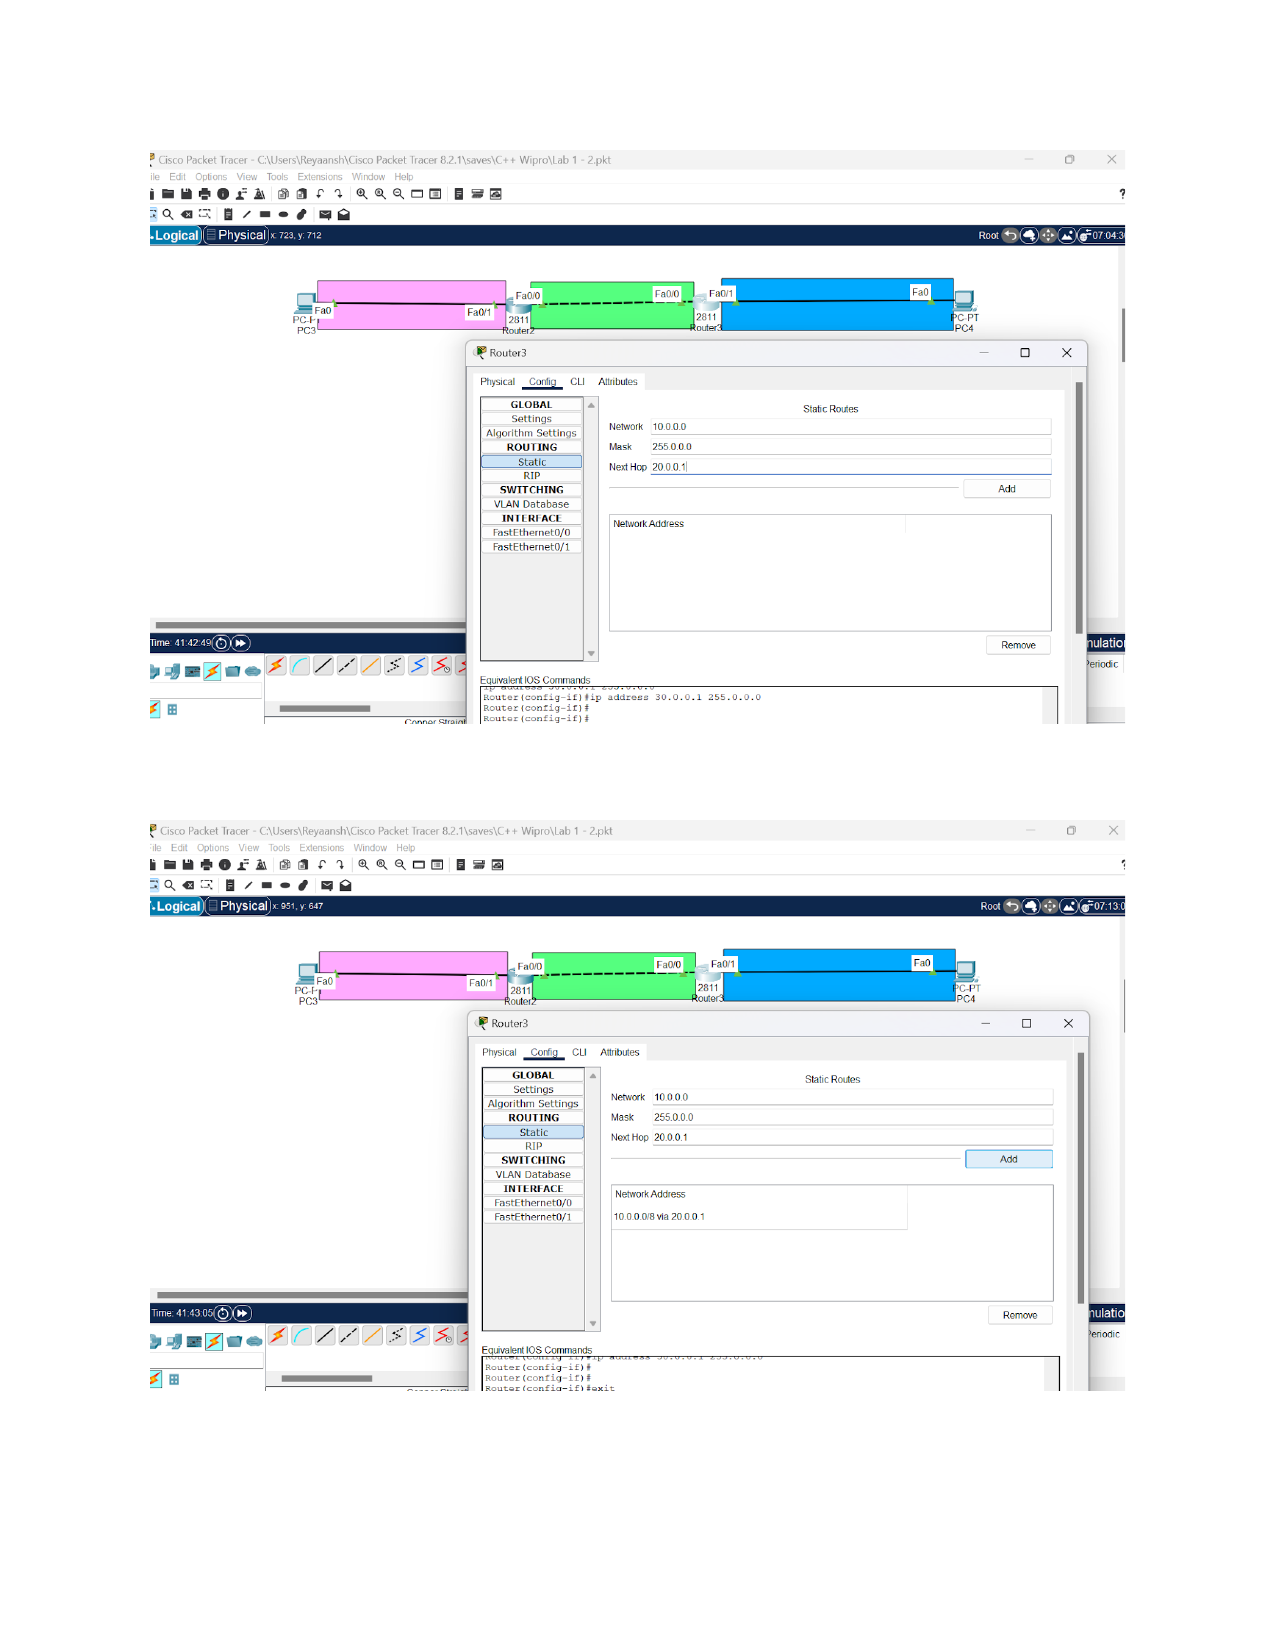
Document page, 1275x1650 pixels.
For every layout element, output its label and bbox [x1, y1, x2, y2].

picture [169, 231, 187, 242]
picture [188, 902, 200, 910]
picture [150, 150, 1125, 724]
picture [170, 902, 185, 912]
picture [191, 231, 198, 239]
picture [150, 820, 1125, 1391]
picture [158, 902, 164, 910]
